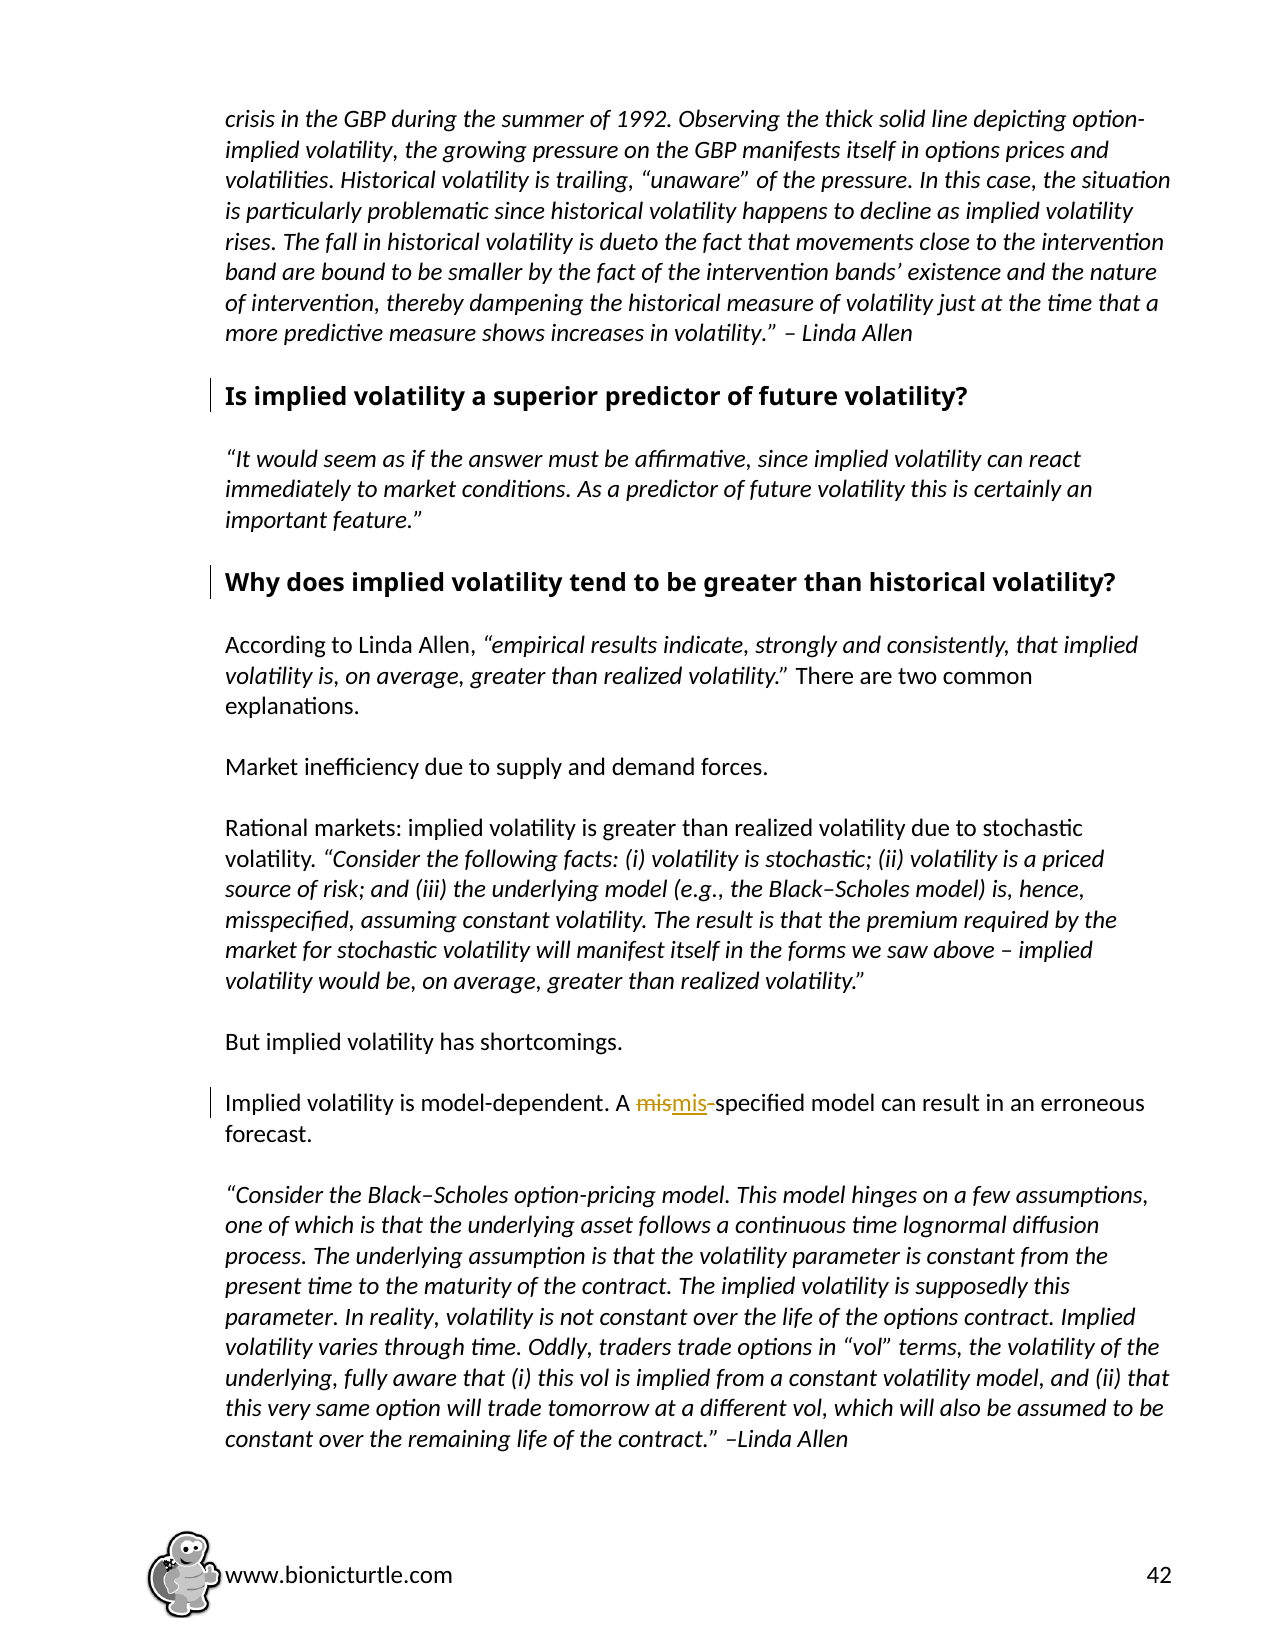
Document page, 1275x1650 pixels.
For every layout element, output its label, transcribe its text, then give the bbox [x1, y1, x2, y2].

text “It would seem as if the answer must be affirmative, since implied volatility can react immediately to market conditions. As a predictor of future volatility this is certainly an important feature.” [225, 443, 1172, 534]
text Implied volatility is model-dependent. A specified model can result in an erroneous forecast. [225, 1087, 1172, 1148]
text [225, 103, 1172, 348]
text “Consider the Black–Scholes option-pricing model. This model hinges on a few assumptions, one of which is that the underlying asset follows a continuous time lognormal diffusion process. The underlying assumption is that the volatility parameter is constant from the present time to the maturity of the contract. The implied volatility is supposedly this parameter. In reality, volatility is not constant over the life of the options contract. Implied volatility varies through time. Oddly, traders trade options in “vol” terms, the volatility of the underlying, fully aware that (i) this vol is implied from a constant volatility model, and (ii) that this very same option will trade tomorrow at a different vol, which will also be assumed to be constant over the remaining life of the contract.” –Linda Allen [225, 1179, 1172, 1453]
subtitle Is implied volatility a superior predictor of future volatility? [225, 378, 1172, 412]
text According to Linda Allen, “empirical results indicate, strongly and consistently, that implied volatility is, on average, greater than realized volatility.” There are two common explanations. [225, 629, 1172, 721]
subtitle Why does implied volatility tend to be greater than historical volatility? [225, 565, 1172, 599]
text Market inefficiency due to supply and demand forces. [225, 752, 1172, 782]
text But implied volatility has shortcomings. [225, 1026, 1172, 1057]
text Rational markets: implied volatility is greater than realized volatility due to stochastic volatility. “Consider the following facts: (i) volatility is stochastic; (ii) volatility is a priced source of risk; and (iii) the underlying model (e.g., the Black–Scholes model) is, hence, misspecified, assuming constant volatility. The result is that the premium required by the market for stochastic volatility will manifest itself in the forms we saw above – implied volatility would be, on average, greater than realized volatility.” [225, 813, 1172, 996]
